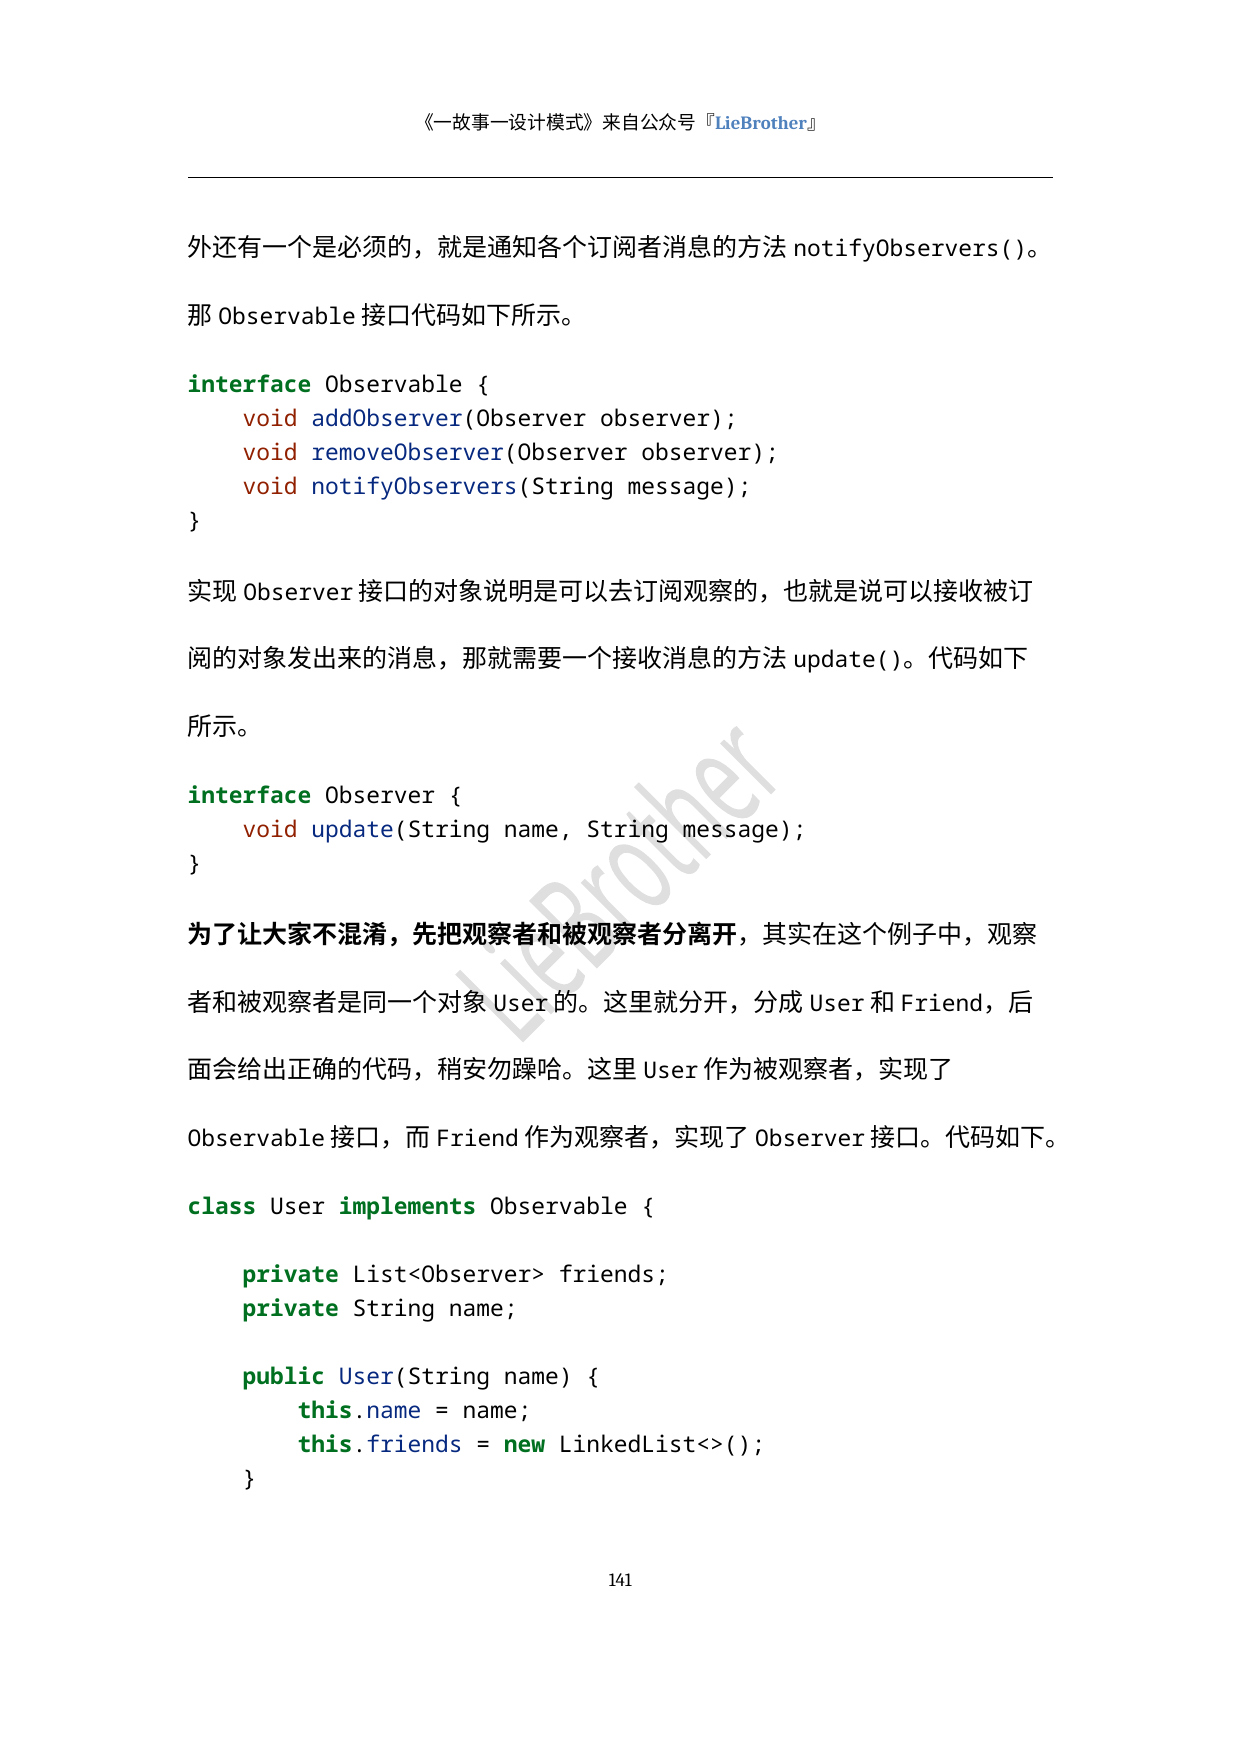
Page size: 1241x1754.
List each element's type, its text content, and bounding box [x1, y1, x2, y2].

text 为了让大家不混淆，先把观察者和被观察者分离开，其实在这个例子中，观察者和被观察者是同一个对象 User 的。这里就分开，分成 User 和 Friend，后面会给出正确的代码，稍安勿躁哈。这里 User 作为被观察者，实现了 Observable 接口，而 Friend 作为观察者，实现了 Observer 接口。代码如下。 [187, 898, 1053, 1170]
text interface Observable { void addObserver(Observer observer); void removeObserver(Observer observer); void notifyObservers(String message); } [187, 367, 1053, 536]
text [187, 212, 1053, 348]
text 实现 Observer 接口的对象说明是可以去订阅观察的，也就是说可以接收被订阅的对象发出来的消息，那就需要一个接收消息的方法 update()。代码如下所示。 [187, 555, 1053, 759]
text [187, 1189, 1053, 1494]
text interface Observer { void update(String name, String message); } [187, 778, 1053, 879]
